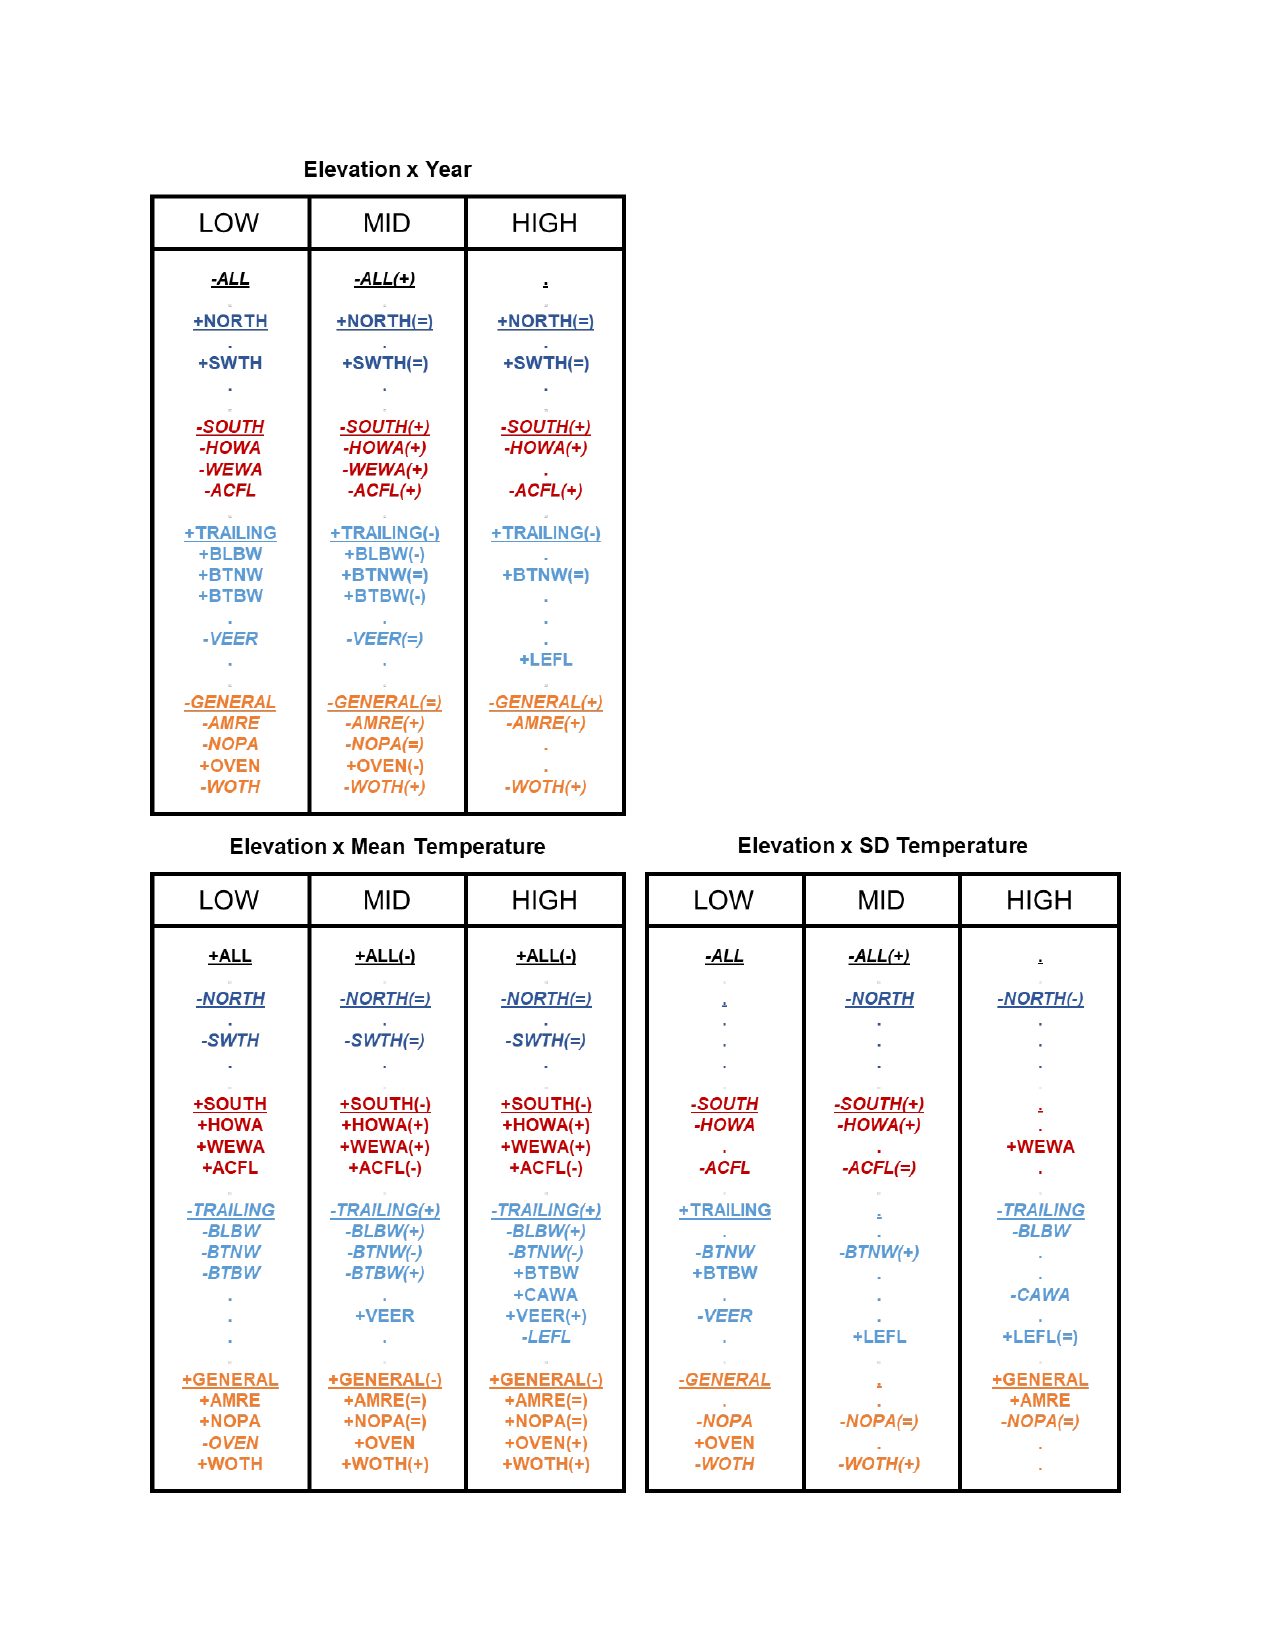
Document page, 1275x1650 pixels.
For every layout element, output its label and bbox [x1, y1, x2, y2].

picture [150, 150, 1125, 1493]
